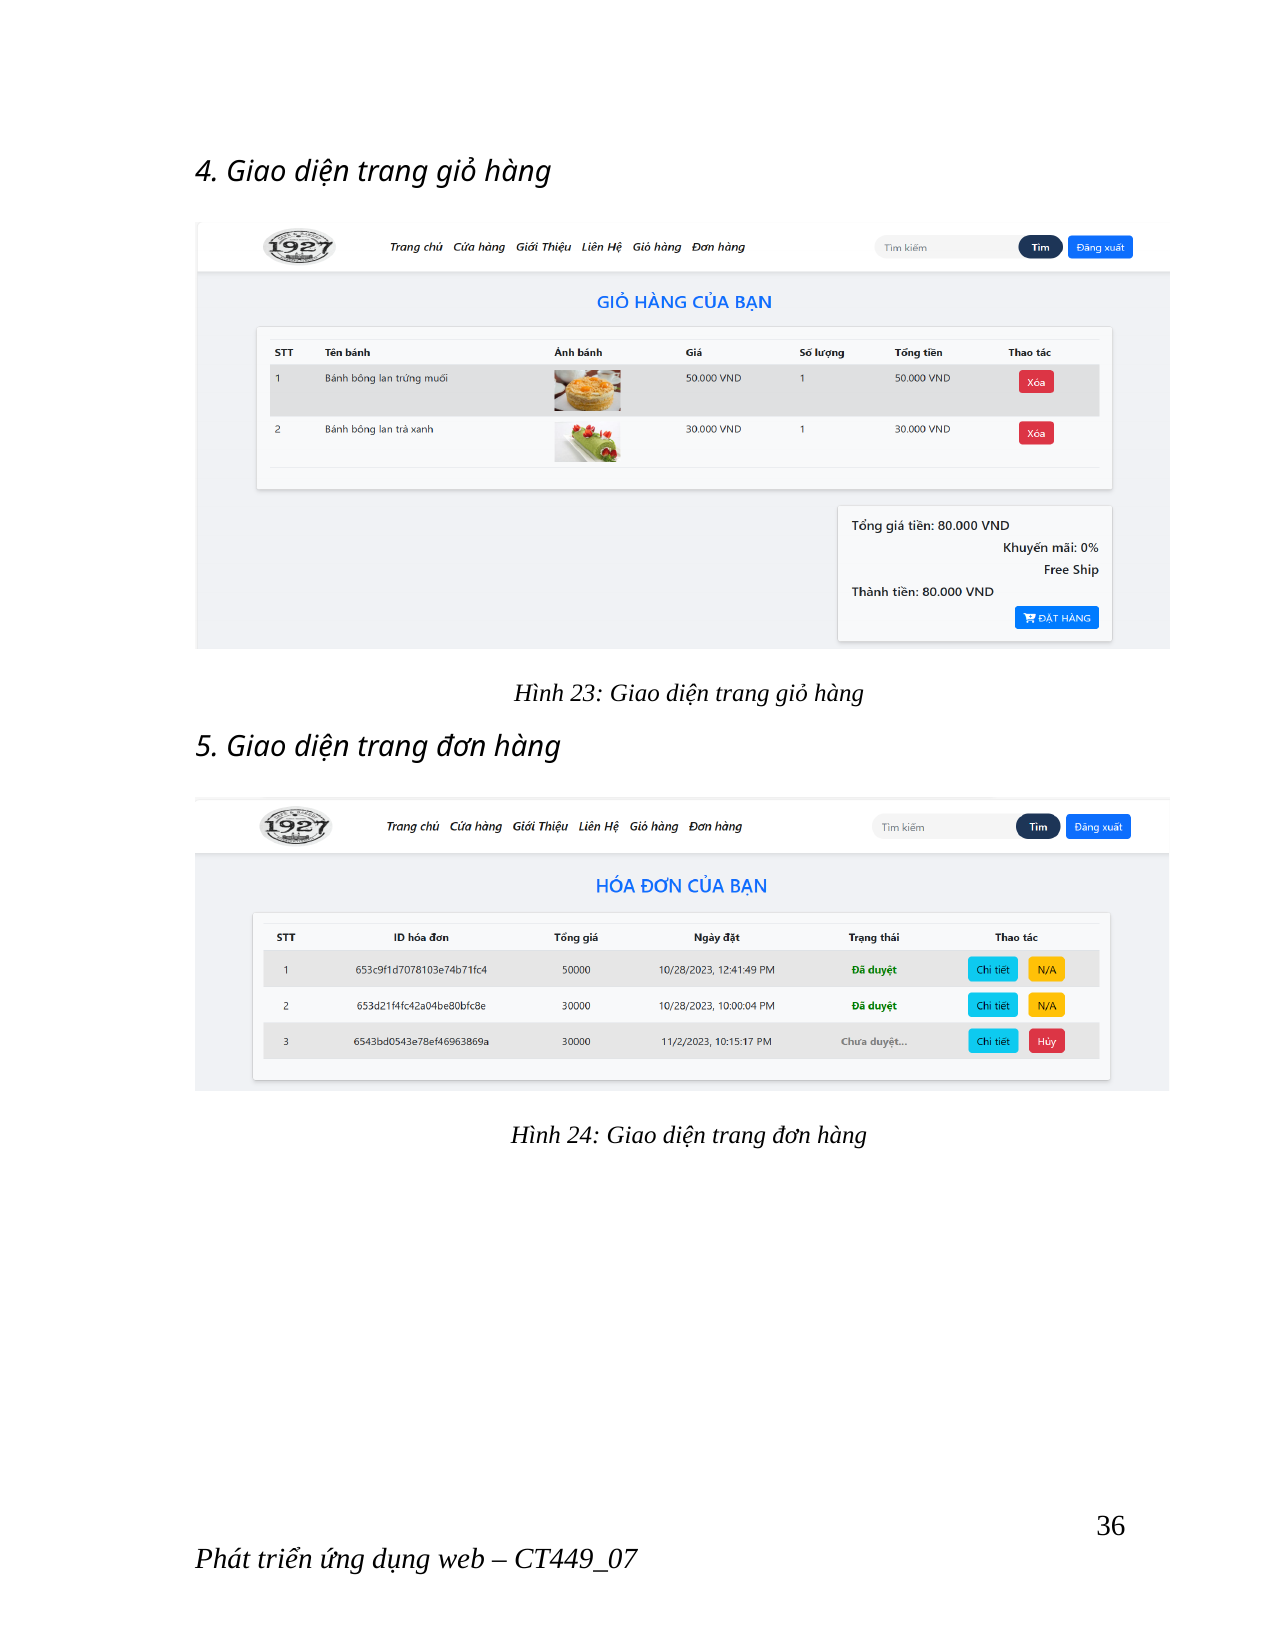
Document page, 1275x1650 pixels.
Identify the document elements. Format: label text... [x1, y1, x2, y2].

subtitle 5. Giao diện trang đơn hàng [195, 726, 1125, 765]
picture [195, 222, 1170, 649]
picture [195, 797, 1170, 1091]
text Hình 24: Giao diện trang đơn hàng [195, 1120, 1125, 1149]
text Hình 23: Giao diện trang giỏ hàng [195, 678, 1125, 707]
subtitle 4. Giao diện trang giỏ hàng [195, 150, 1125, 190]
